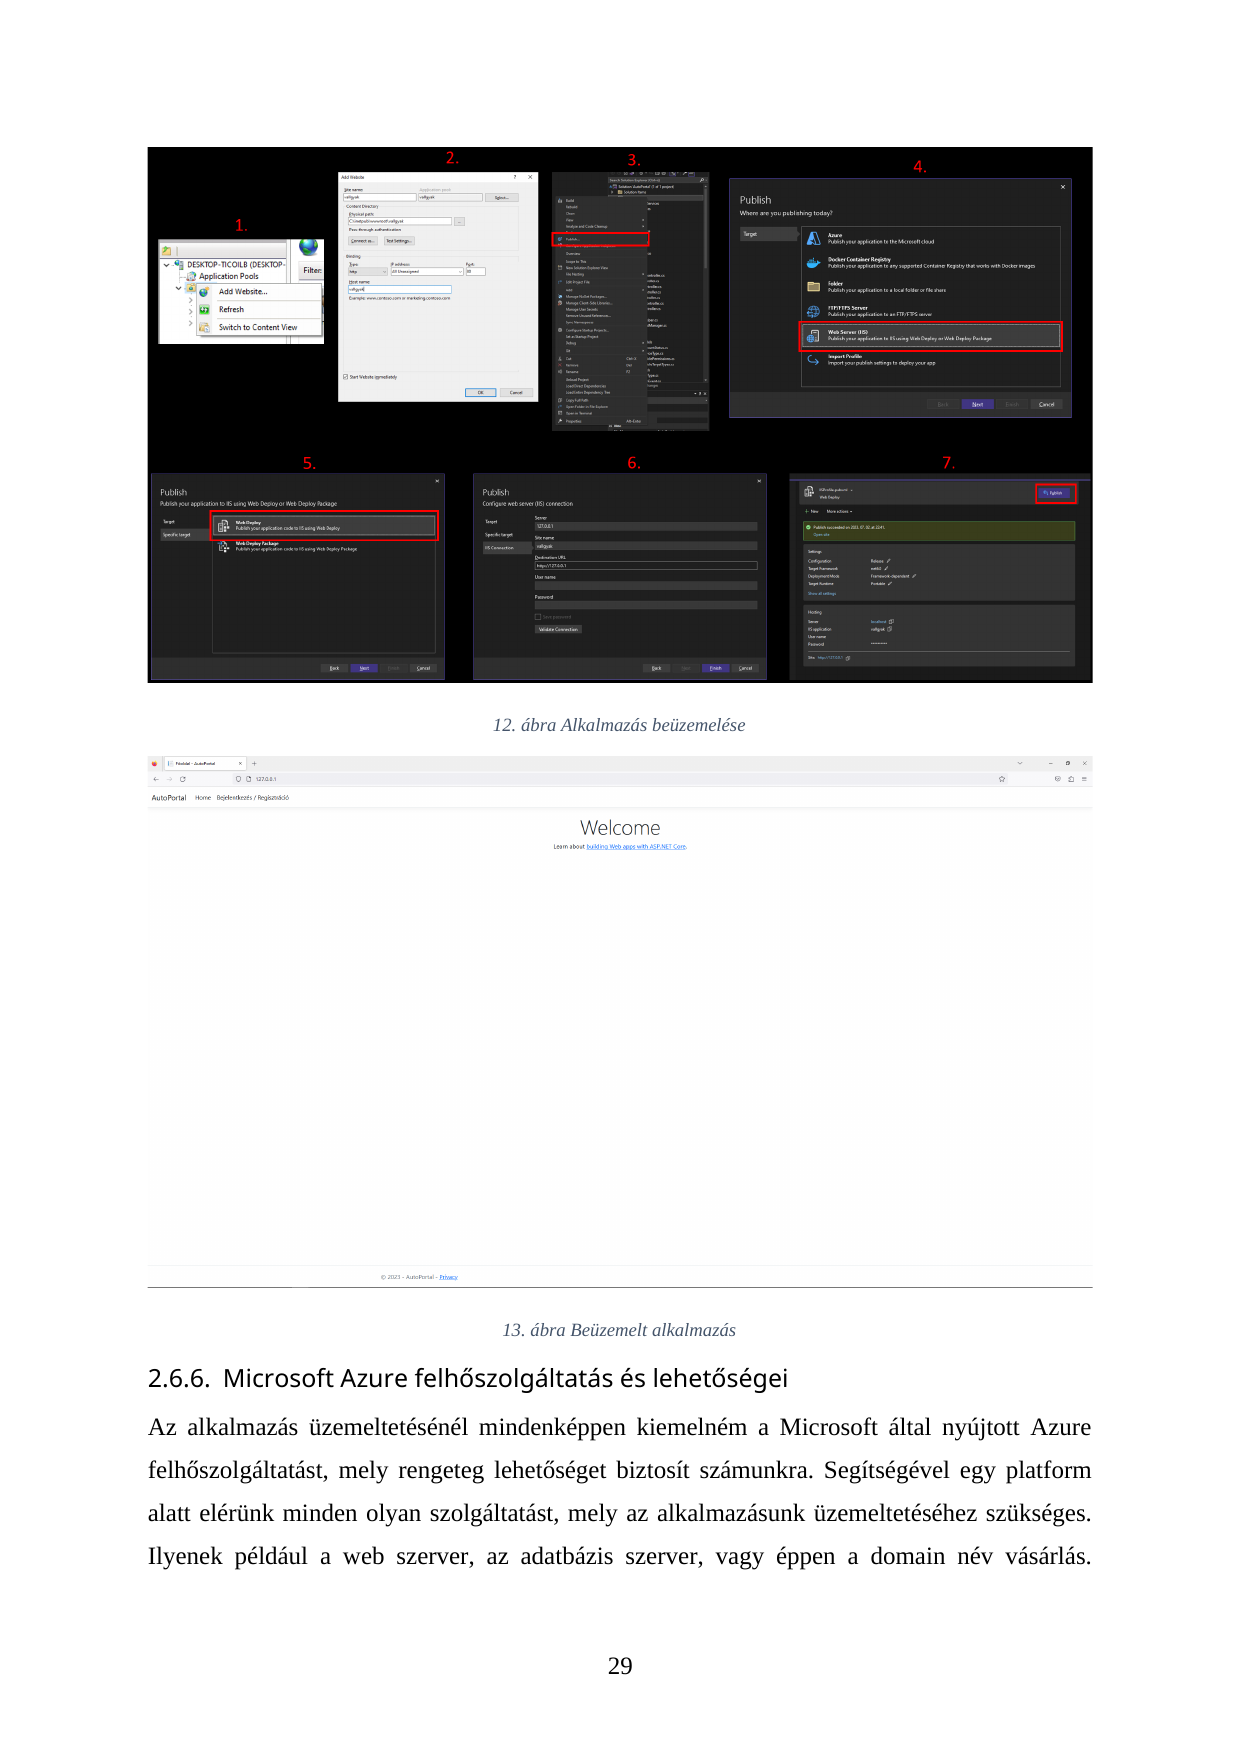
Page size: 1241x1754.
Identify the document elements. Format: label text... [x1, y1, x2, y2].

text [148, 1412, 1093, 1570]
subtitle Microsoft Azure felhőszolgáltatás és lehetőségei [148, 1361, 1093, 1395]
picture [147, 147, 1093, 683]
picture [147, 756, 1093, 1288]
